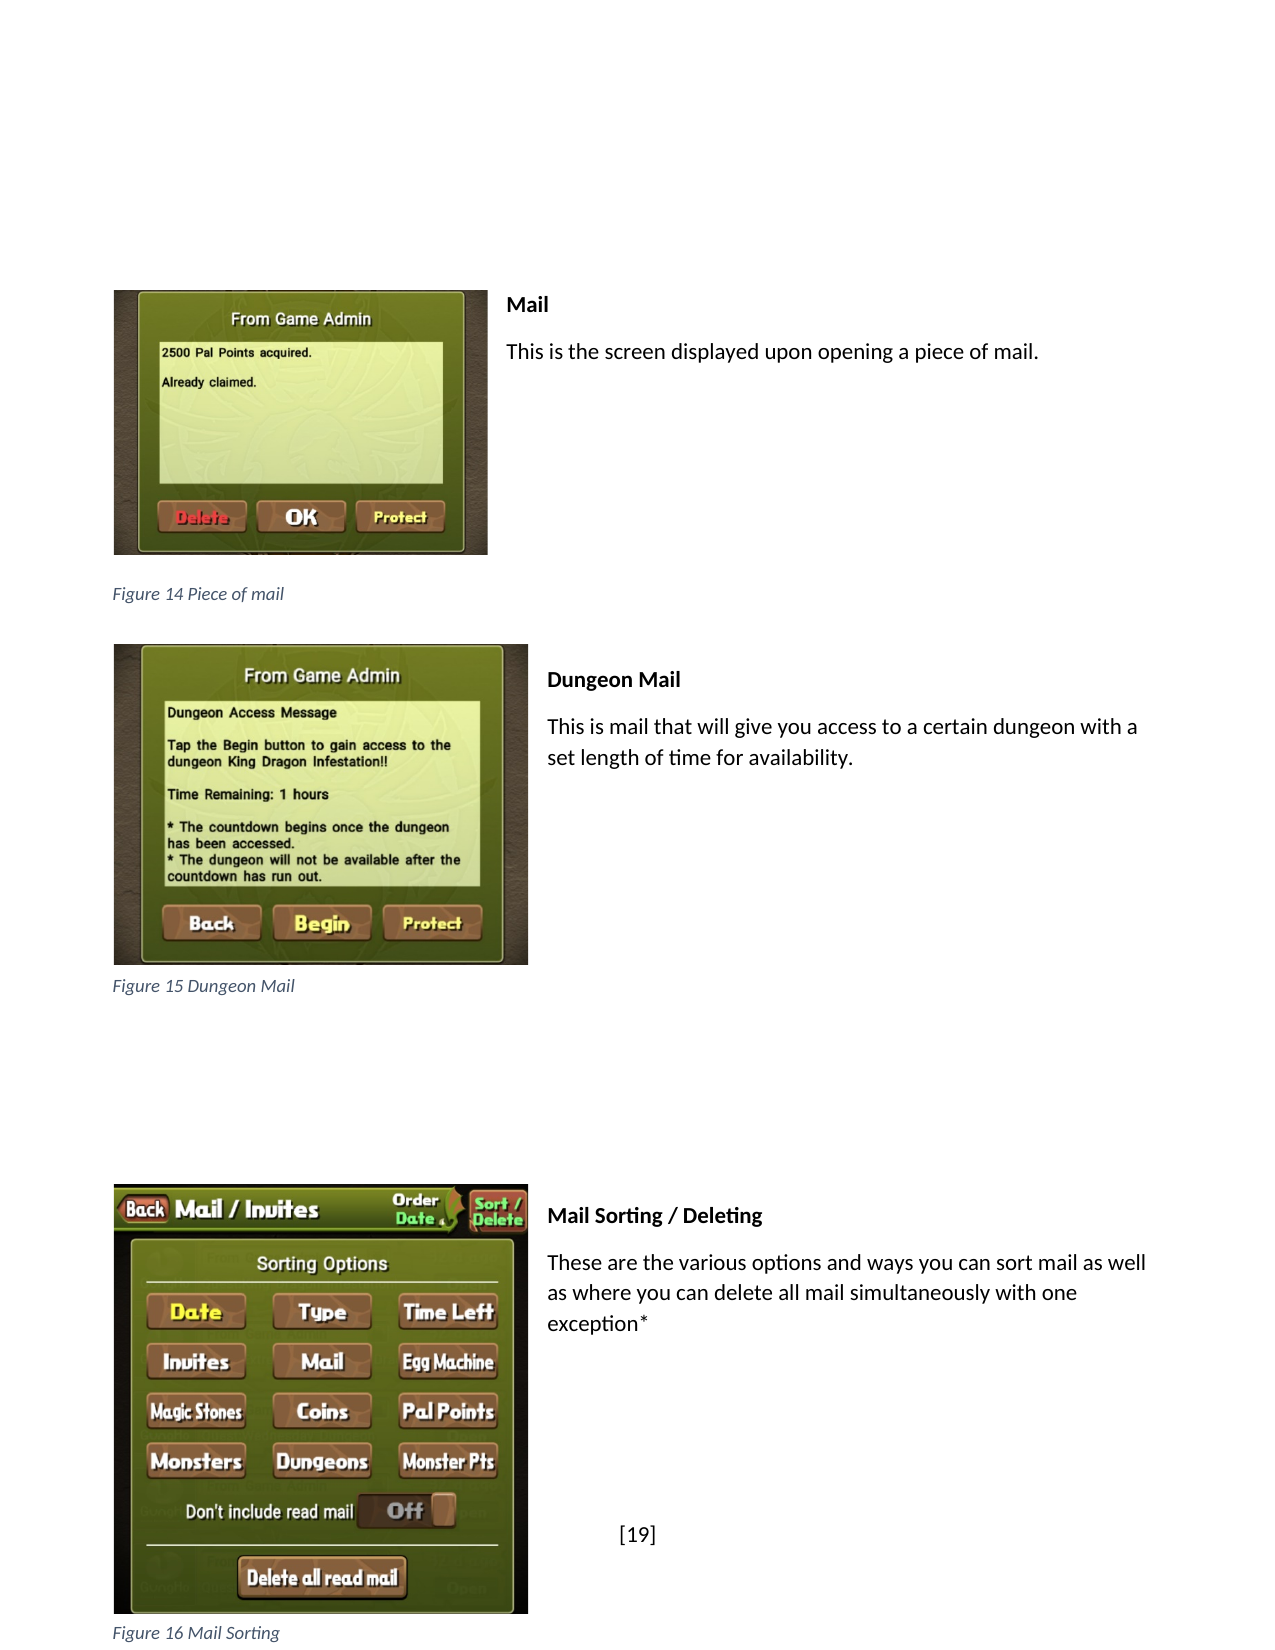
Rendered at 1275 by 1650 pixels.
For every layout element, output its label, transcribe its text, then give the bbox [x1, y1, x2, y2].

text Dungeon Mail [529, 666, 1162, 694]
text Mail Sorting / Deleting [529, 1201, 1162, 1229]
picture [112, 1184, 529, 1616]
picture [112, 644, 529, 966]
text This is mail that will give you access to a certain dungeon with a set length of time for availability. [529, 712, 1162, 771]
text Mail [488, 291, 1162, 319]
text These are the various options and ways you can sort mail as well as where you can delete all mail simultaneously with one exception* [529, 1248, 1162, 1337]
picture [112, 290, 488, 557]
text This is the screen displayed upon opening a piece of mail. [488, 337, 1162, 366]
